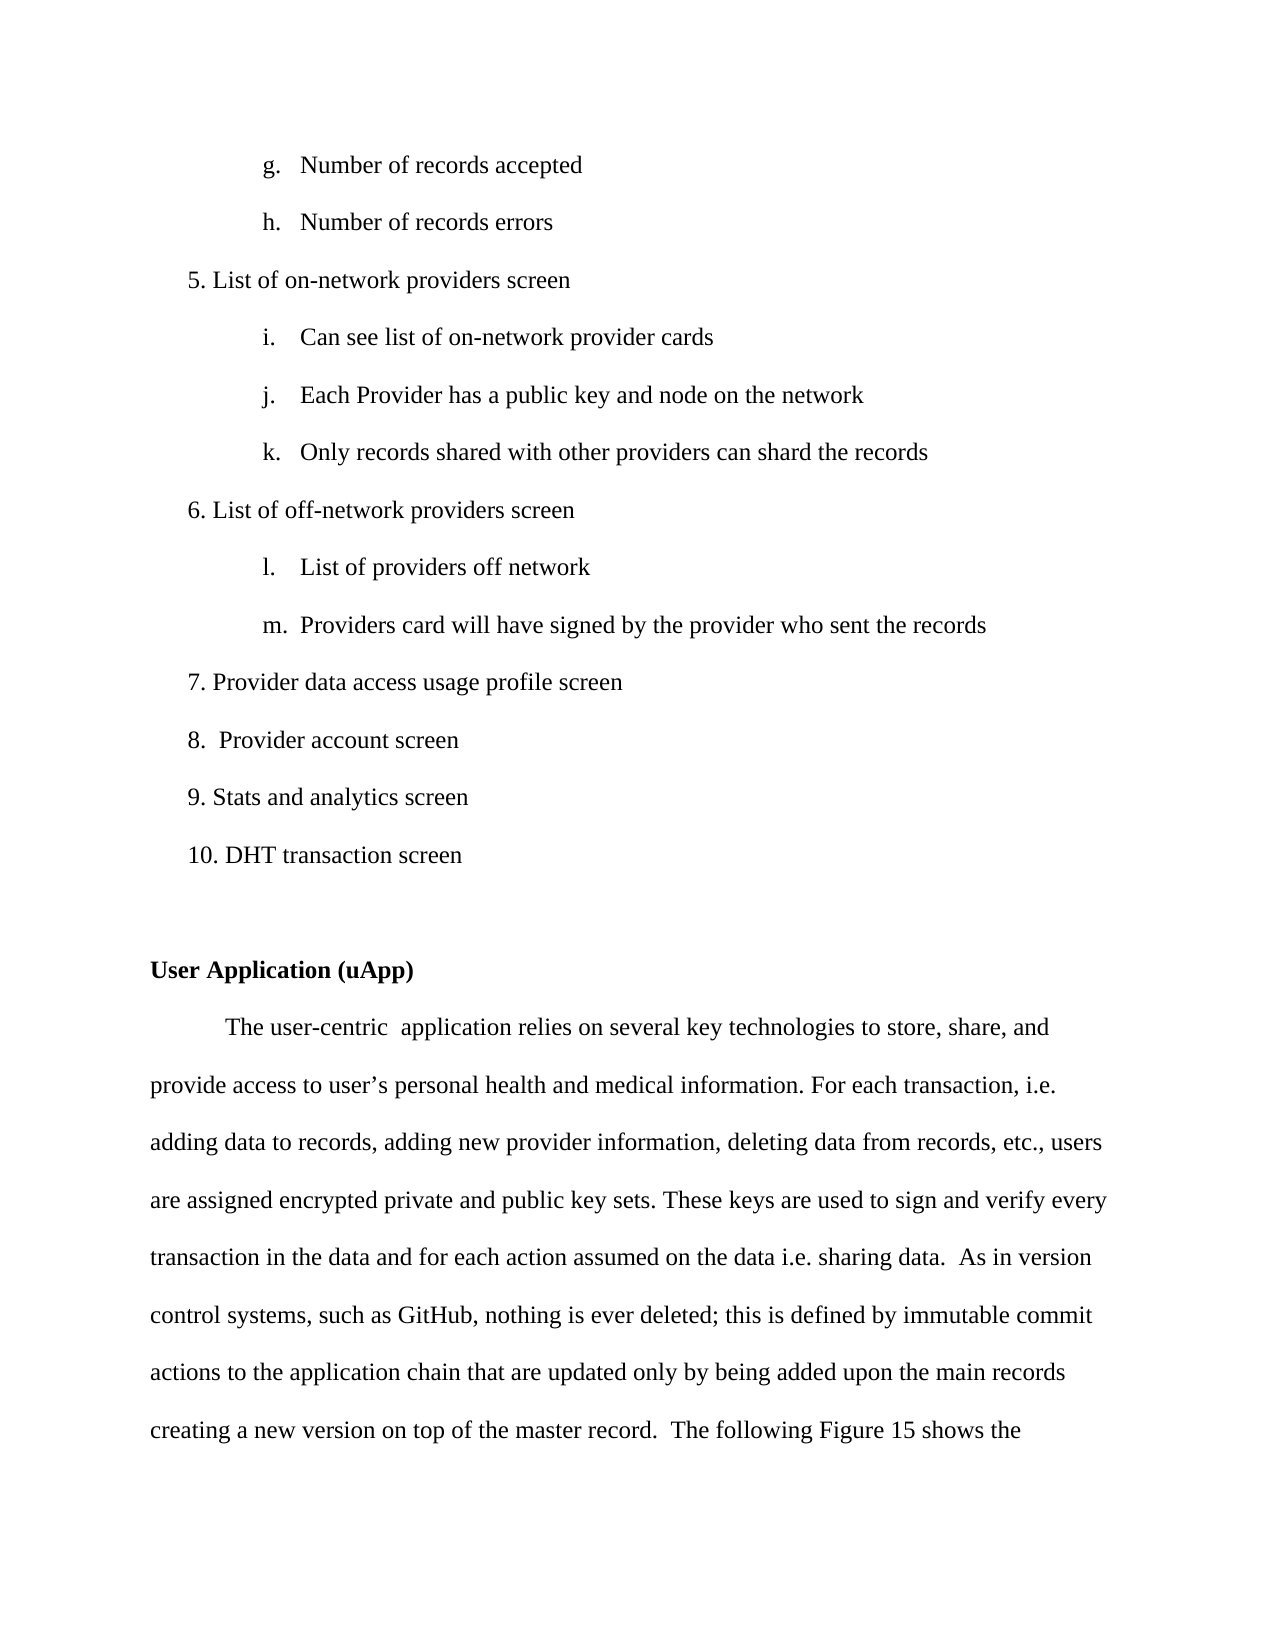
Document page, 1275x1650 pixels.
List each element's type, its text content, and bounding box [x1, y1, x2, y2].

list Can see list of on-network provider cards [262, 322, 1125, 351]
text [150, 1012, 1125, 1444]
text 10. DHT transaction screen [150, 840, 1125, 869]
list Providers card will have signed by the provider who sent the records [262, 610, 1125, 639]
list Number of records accepted [262, 150, 1125, 179]
subtitle User Application (uApp) [150, 955, 1125, 984]
list List of providers off network [262, 552, 1125, 581]
text 5. List of on-network providers screen [150, 265, 1125, 294]
list Each Provider has a public key and node on the network [262, 380, 1125, 409]
list Number of records errors [262, 207, 1125, 236]
text 9. Stats and analytics screen [150, 782, 1125, 811]
text 7. Provider data access usage profile screen [150, 667, 1125, 696]
list Only records shared with other providers can shard the records [262, 437, 1125, 466]
text 6. List of off-network providers screen [150, 495, 1125, 524]
text 8. Provider account screen [150, 725, 1125, 754]
